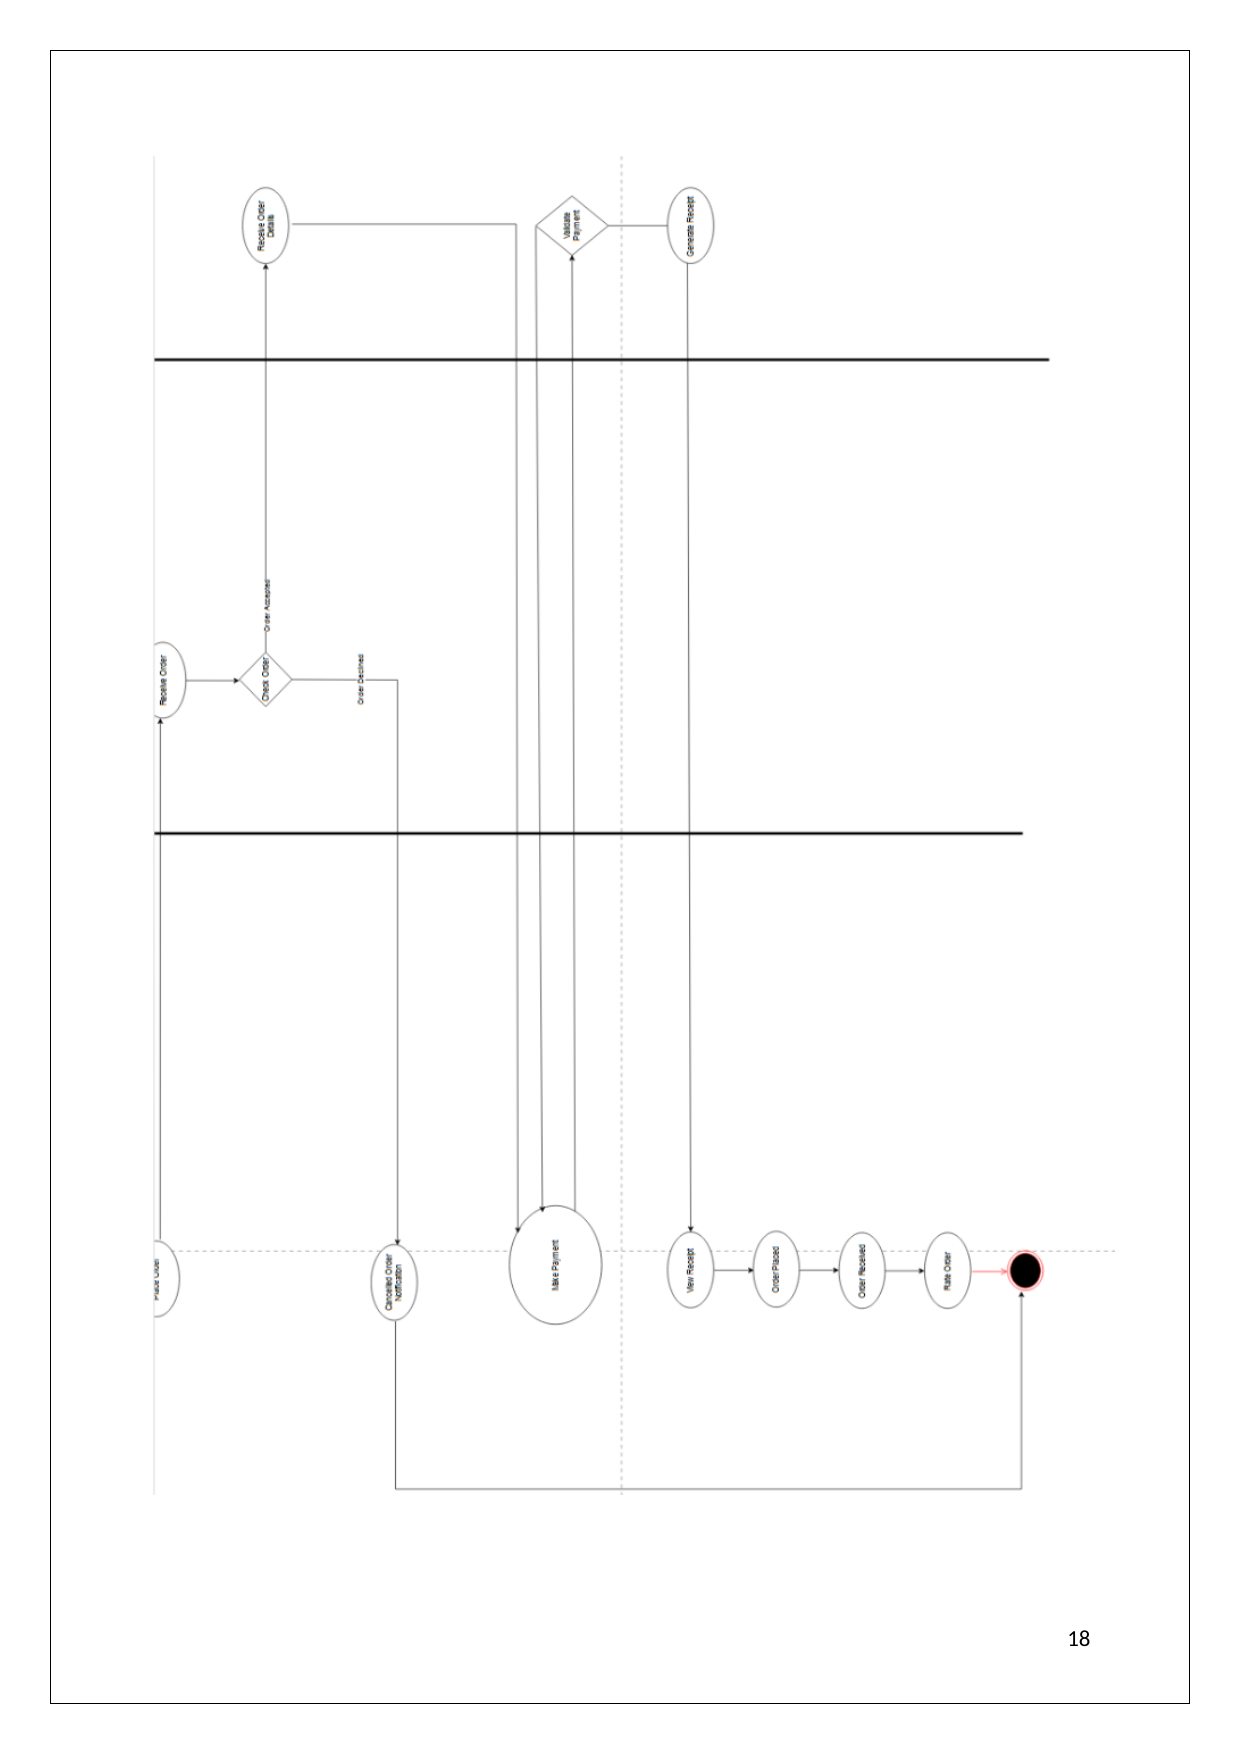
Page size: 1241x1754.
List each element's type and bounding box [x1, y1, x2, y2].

picture [154, 157, 1114, 1494]
